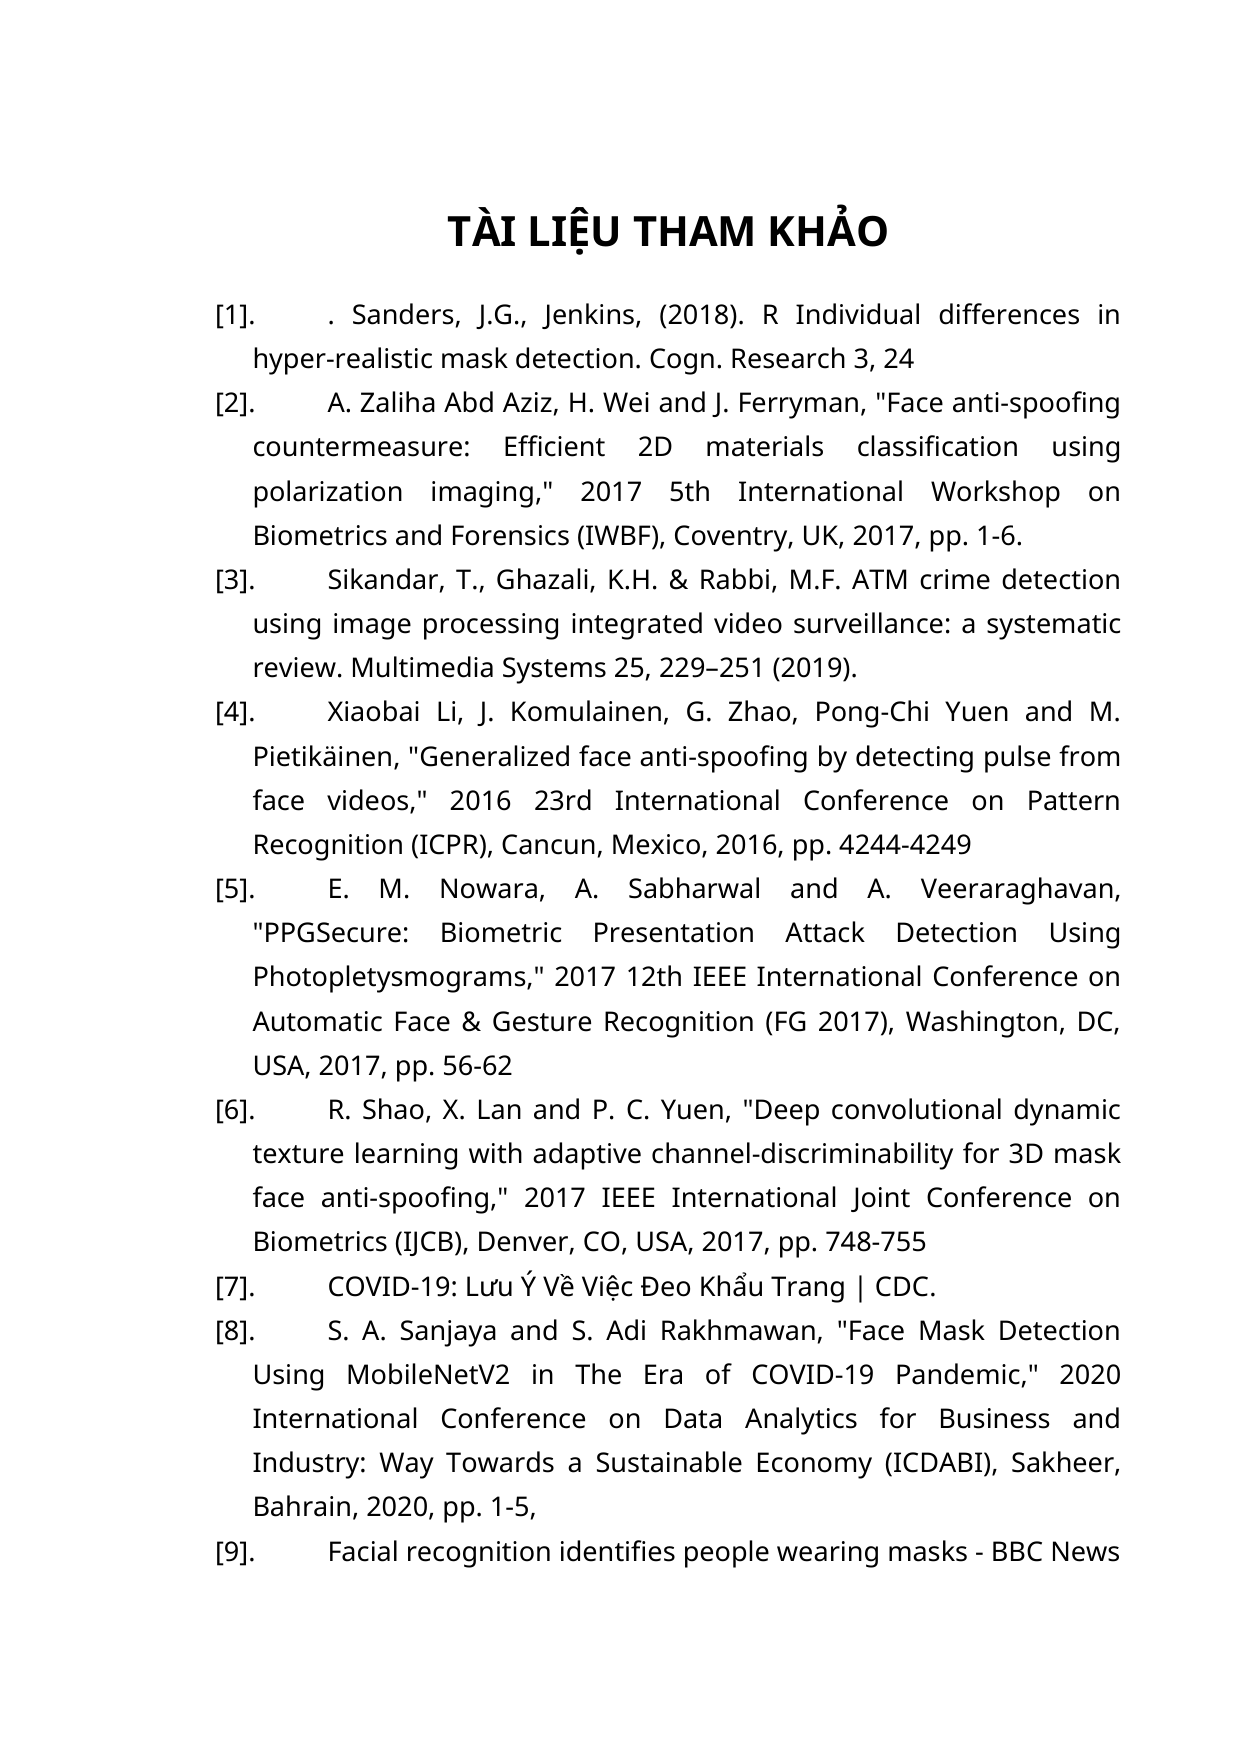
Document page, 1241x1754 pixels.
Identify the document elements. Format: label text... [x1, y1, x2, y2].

list Sikandar, T., Ghazali, K.H. & Rabbi, M.F. ATM crime detection using image processing integrated video surveillance: a systematic review. Multimedia Systems 25, 229–251 (2019). [215, 560, 1122, 686]
list S. A. Sanjaya and S. Adi Rakhmawan, "Face Mask Detection Using MobileNetV2 in The Era of COVID-19 Pandemic," 2020 International Conference on Data Analytics for Business and Industry: Way Towards a Sustainable Economy (ICDABI), Sakheer, Bahrain, 2020, pp. 1-5, [215, 1311, 1122, 1525]
subtitle TÀI LIỆU THAM KHẢO [215, 202, 1122, 259]
list E. M. Nowara, A. Sabharwal and A. Veeraraghavan, "PPGSecure: Biometric Presentation Attack Detection Using Photopletysmograms," 2017 12th IEEE International Conference on Automatic Face & Gesture Recognition (FG 2017), Washington, DC, USA, 2017, pp. 56-62 [215, 869, 1122, 1083]
list A. Zaliha Abd Aziz, H. Wei and J. Ferryman, "Face anti-spoofing countermeasure: Efficient 2D materials classification using polarization imaging," 2017 5th International Workshop on Biometrics and Forensics (IWBF), Coventry, UK, 2017, pp. 1-6. [215, 384, 1122, 553]
list . Sanders, J.G., Jenkins, (2018). R Individual differences in hyper-realistic mask detection. Cogn. Research 3, 24 [215, 295, 1122, 376]
list R. Shao, X. Lan and P. C. Yuen, "Deep convolutional dynamic texture learning with adaptive channel-discriminability for 3D mask face anti-spoofing," 2017 IEEE International Joint Conference on Biometrics (IJCB), Denver, CO, USA, 2017, pp. 748-755 [215, 1090, 1122, 1260]
list Xiaobai Li, J. Komulainen, G. Zhao, Pong-Chi Yuen and M. Pietikäinen, "Generalized face anti-spoofing by detecting pulse from face videos," 2016 23rd International Conference on Pattern Recognition (ICPR), Cancun, Mexico, 2016, pp. 4244-4249 [215, 693, 1122, 862]
list Facial recognition identifies people wearing masks - BBC News [215, 1532, 1122, 1569]
list COVID-19: Lưu Ý Về Việc Đeo Khẩu Trang | CDC. [215, 1267, 1122, 1304]
